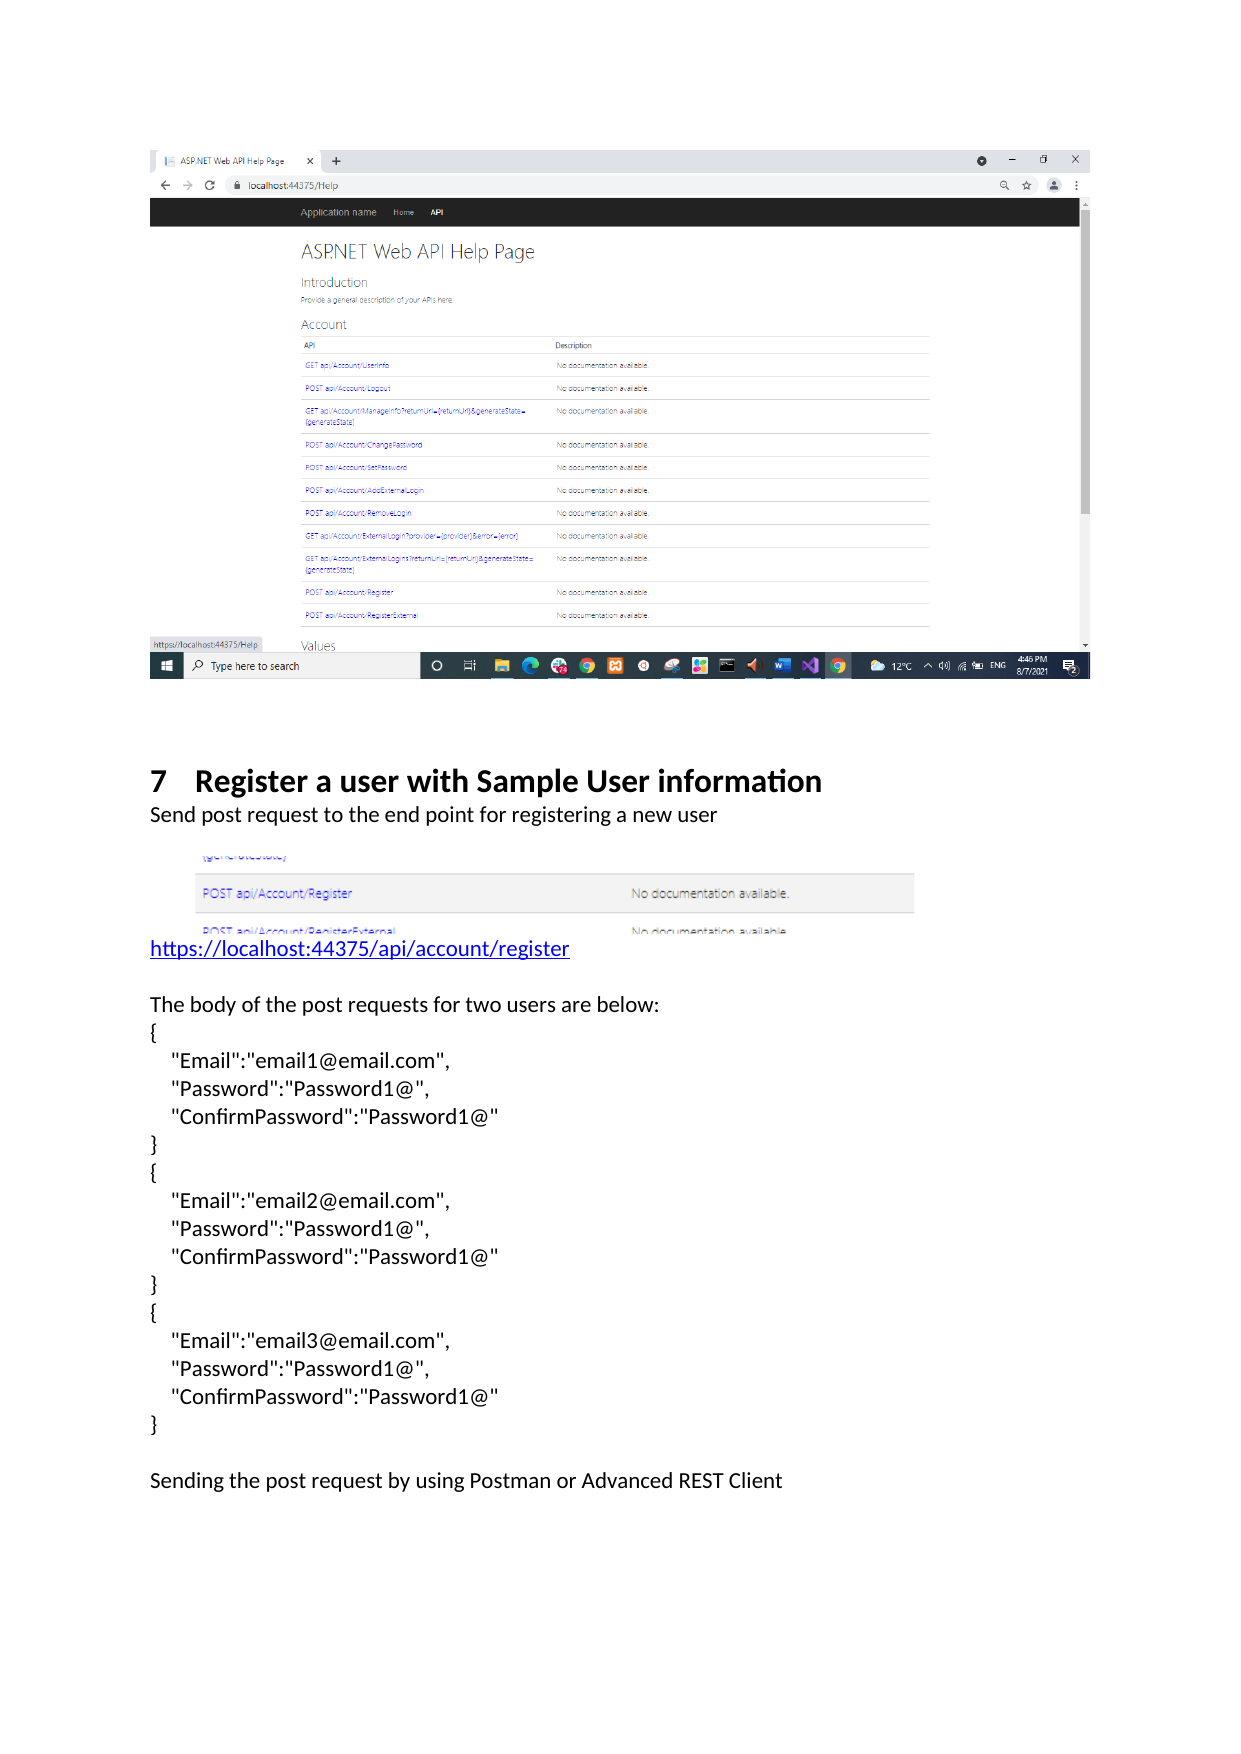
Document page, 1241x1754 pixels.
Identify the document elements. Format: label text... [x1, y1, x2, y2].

text "Email":"email2@email.com", [150, 1186, 1090, 1214]
text Sending the post request by using Postman or Advanced REST Client [150, 1466, 1090, 1494]
text { [150, 1018, 1090, 1046]
text } [150, 1130, 1090, 1158]
text } [150, 1410, 1090, 1438]
text The body of the post requests for two users are below: [150, 990, 1090, 1018]
picture [150, 150, 1091, 679]
picture [150, 856, 915, 934]
text "Password":"Password1@", [150, 1074, 1090, 1102]
text "Password":"Password1@", [150, 1214, 1090, 1242]
subtitle Register a user with Sample User information [150, 760, 1090, 800]
text "ConfirmPassword":"Password1@" [150, 1242, 1090, 1270]
text "ConfirmPassword":"Password1@" [150, 1102, 1090, 1130]
text "ConfirmPassword":"Password1@" [150, 1382, 1090, 1410]
text https://localhost:44375/api/account/register [150, 934, 1090, 962]
text Send post request to the end point for registering a new user [150, 800, 1090, 828]
text "Email":"email1@email.com", [150, 1046, 1090, 1074]
text { [150, 1158, 1090, 1186]
text "Password":"Password1@", [150, 1354, 1090, 1382]
text { [150, 1298, 1090, 1326]
text } [150, 1270, 1090, 1298]
text "Email":"email3@email.com", [150, 1326, 1090, 1354]
